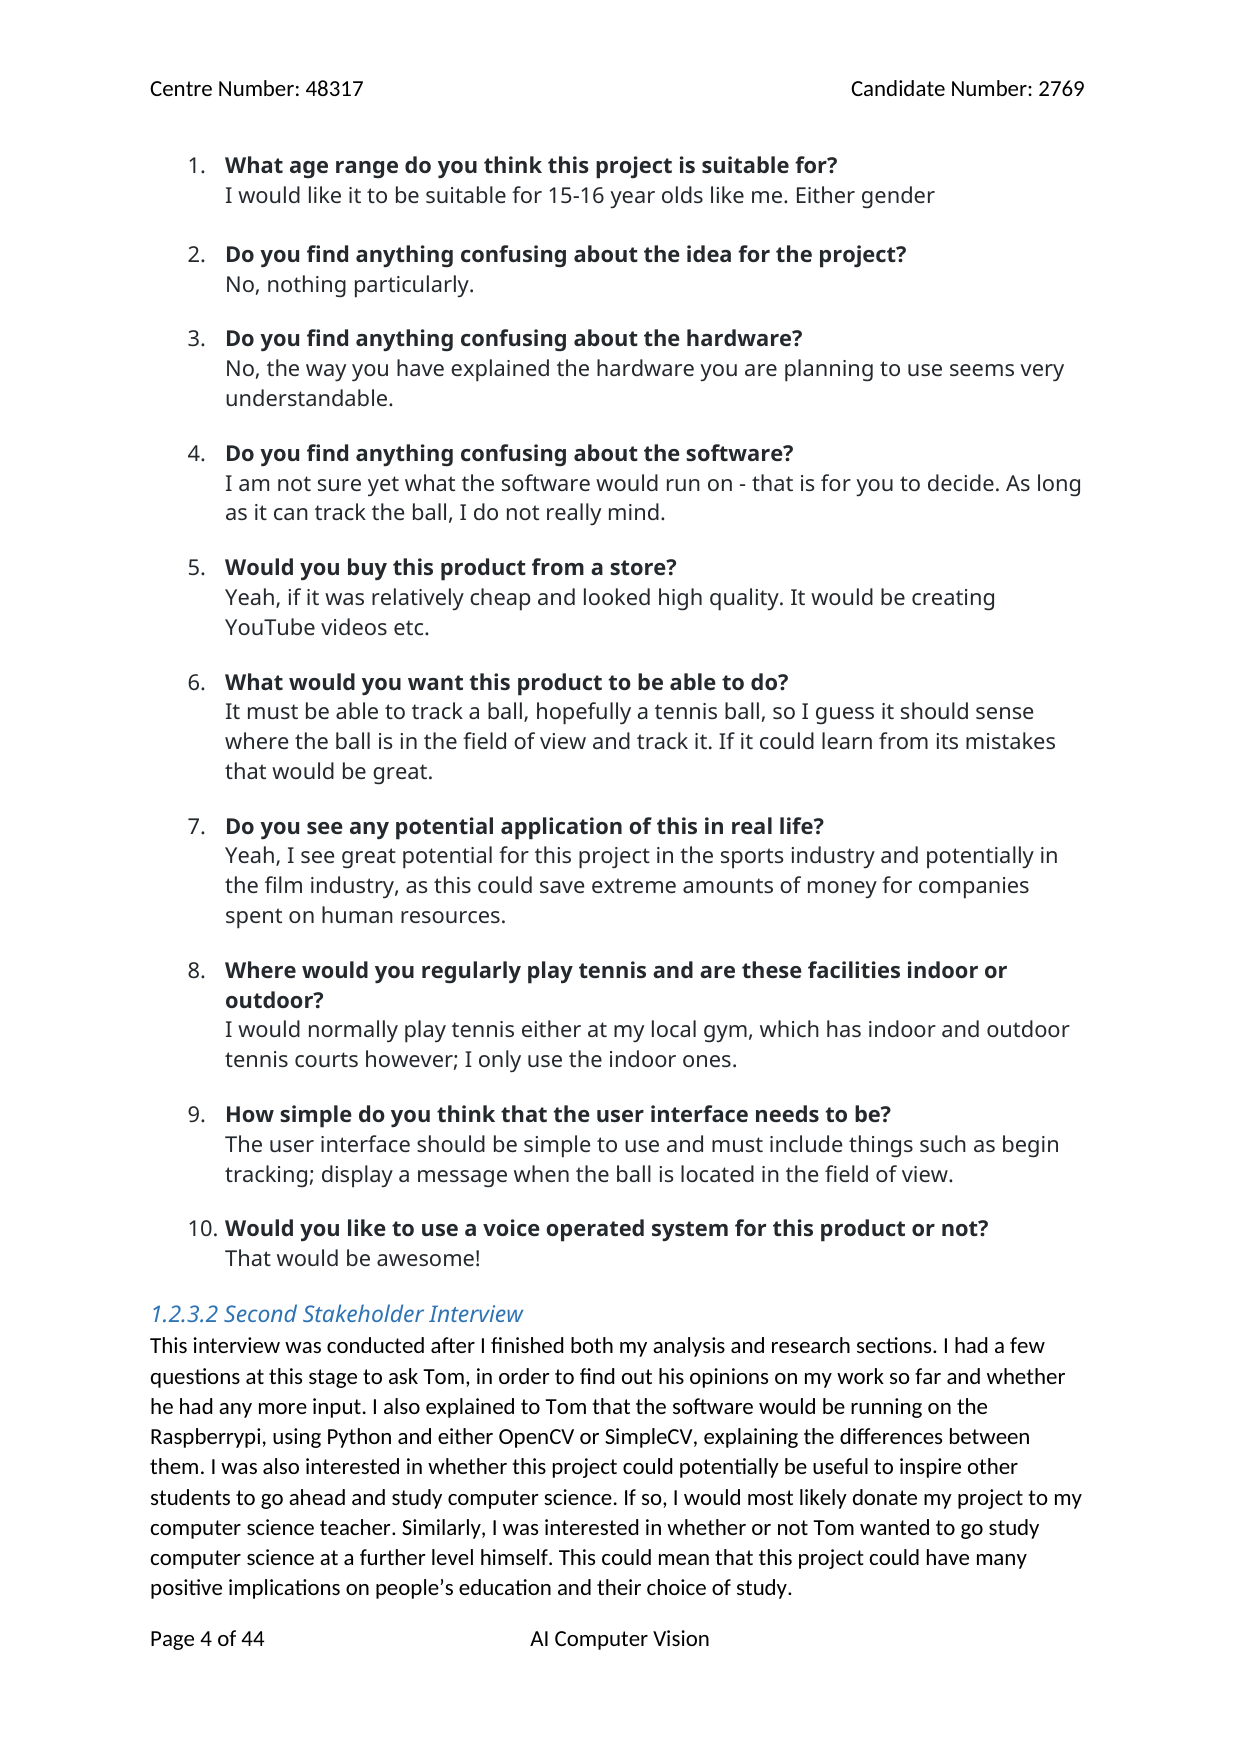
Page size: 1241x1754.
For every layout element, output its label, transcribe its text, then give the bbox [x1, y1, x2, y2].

list How simple do you think that the user interface needs to be? The user interface should be simple to use and must include things such as begin tracking; display a message when the ball is located in the field of view. [187, 1099, 1090, 1188]
list Would you like to use a voice operated system for this product or not? That would be awesome! [187, 1213, 1090, 1273]
text This interview was conducted after I finished both my analysis and research sections. I had a few questions at this stage to ask Tom, in order to find out his opinions on my work so far and whether he had any more input. I also explained to Tom that the software would be running on the Raspberrypi, using Python and either OpenCV or SimpleCV, explaining the differences between them. I was also interested in whether this project could potentially be useful to inspire other students to go ahead and study computer science. If so, I would most likely donate my project to my computer science teacher. Similarly, I was interested in whether or not Tom wanted to go study computer science at a further level himself. This could mean that this project could have many positive implications on people’s education and their choice of study. [150, 1332, 1090, 1601]
list Do you find anything confusing about the idea for the project? No, nothing particularly. [187, 239, 1090, 298]
list What would you want this product to be able to do? It must be able to track a ball, hopefully a tennis ball, so I guess it should sense where the ball is in the field of view and track it. If it could learn from its mistakes that would be great. [187, 666, 1090, 786]
list What age range do you think this project is suitable for? I would like it to be suitable for 15-16 year olds like me. Either gender [187, 150, 1090, 209]
list Do you find anything confusing about the hardware? No, the way you have explained the hardware you are planning to use seems very understandable. [187, 323, 1090, 413]
subtitle 1.2.3.2 Second Stakeholder Interview [150, 1298, 1090, 1329]
list Would you buy this product from a store? Yeah, if it was relatively cheap and looked high quality. It would be creating YouTube videos etc. [187, 552, 1090, 641]
list Do you find anything confusing about the software? I am not sure yet what the software would run on - that is for you to decide. As long as it can track the ball, I do not really mind. [187, 438, 1090, 527]
list Where would you regularly play tennis and are these facilities indoor or outdoor? I would normally play tennis either at my local gym, which has indoor and outdoor tennis courts however; I only use the indoor ones. [187, 955, 1090, 1074]
list Do you see any potential application of this in real life? Yeah, I see great potential for this project in the sports industry and potentially in the film industry, as this could save extreme amounts of money for companies spent on human resources. [187, 811, 1090, 930]
